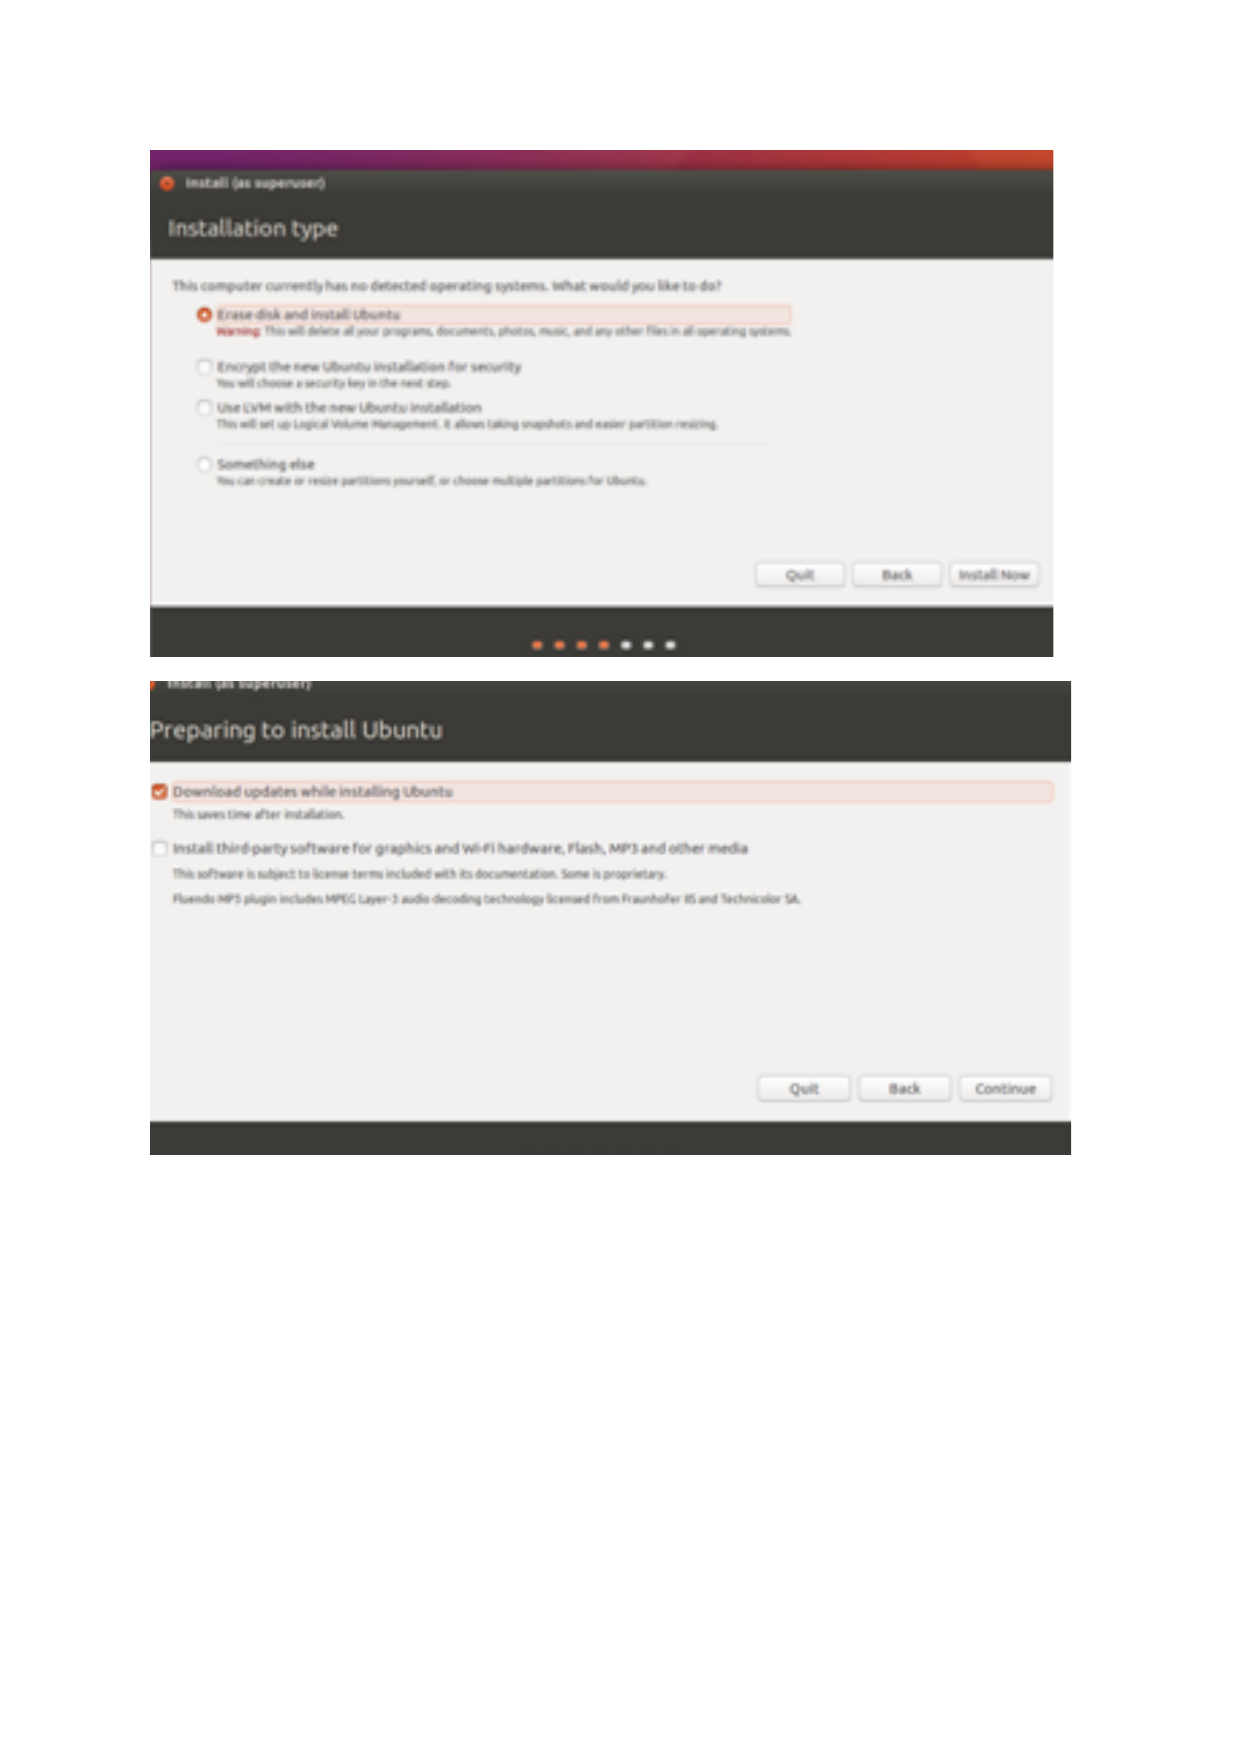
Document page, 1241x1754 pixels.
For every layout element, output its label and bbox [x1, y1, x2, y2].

picture [150, 681, 1072, 1155]
picture [150, 150, 1054, 657]
